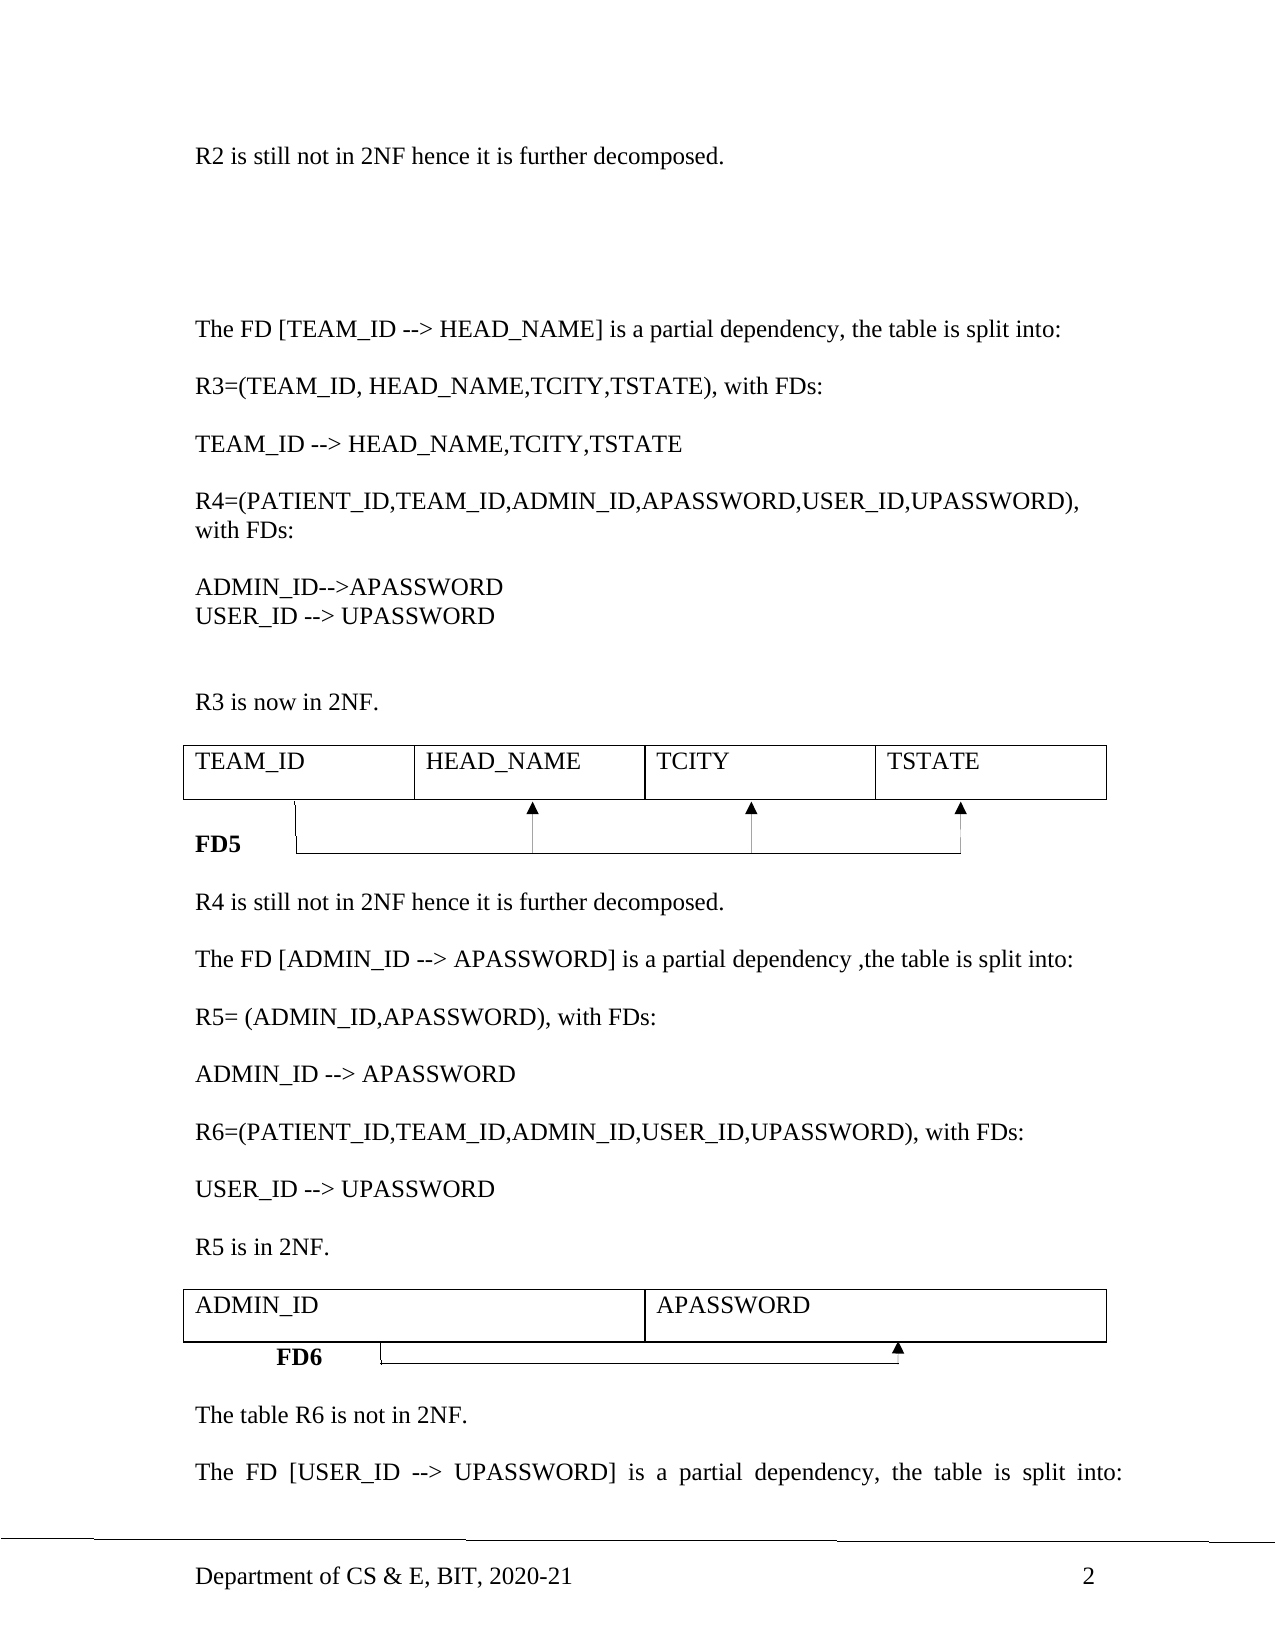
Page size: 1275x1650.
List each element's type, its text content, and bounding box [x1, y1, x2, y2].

text R5= (ADMIN_ID,APASSWORD), with FDs: [195, 1002, 1125, 1030]
table_header TEAM_ID [184, 746, 414, 799]
text R3=(TEAM_ID, HEAD_NAME,TCITY,TSTATE), with FDs: [195, 371, 1125, 400]
table_header ADMIN_ID [184, 1290, 644, 1341]
table_header TSTATE [876, 746, 1106, 799]
text R4 is still not in 2NF hence it is further decomposed. [195, 887, 1125, 915]
text FD6 [195, 1342, 1125, 1371]
text R2 is still not in 2NF hence it is further decomposed. [195, 141, 1125, 170]
table_header HEAD_NAME [415, 746, 644, 799]
table_header APASSWORD [646, 1290, 1106, 1341]
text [195, 1429, 1125, 1486]
text USER_ID --> UPASSWORD [195, 1145, 1125, 1203]
text FD5 [195, 829, 1125, 858]
table_header TCITY [646, 746, 875, 799]
text ADMIN_ID --> APASSWORD [195, 1030, 1125, 1088]
text The table R6 is not in 2NF. [195, 1400, 1125, 1429]
text TEAM_ID --> HEAD_NAME,TCITY,TSTATE [195, 400, 1125, 457]
text The FD [ADMIN_ID --> APASSWORD] is a partial dependency ,the table is split into: [195, 944, 1125, 973]
text R3 is now in 2NF. [195, 687, 1125, 716]
text R5 is in 2NF. [195, 1232, 1125, 1260]
text The FD [TEAM_ID --> HEAD_NAME] is a partial dependency, the table is split into: [195, 314, 1125, 342]
text ADMIN_ID-->APASSWORD USER_ID --> UPASSWORD [195, 544, 1125, 630]
text R4=(PATIENT_ID,TEAM_ID,ADMIN_ID,APASSWORD,USER_ID,UPASSWORD), with FDs: [195, 486, 1125, 544]
text R6=(PATIENT_ID,TEAM_ID,ADMIN_ID,USER_ID,UPASSWORD), with FDs: [195, 1117, 1125, 1145]
